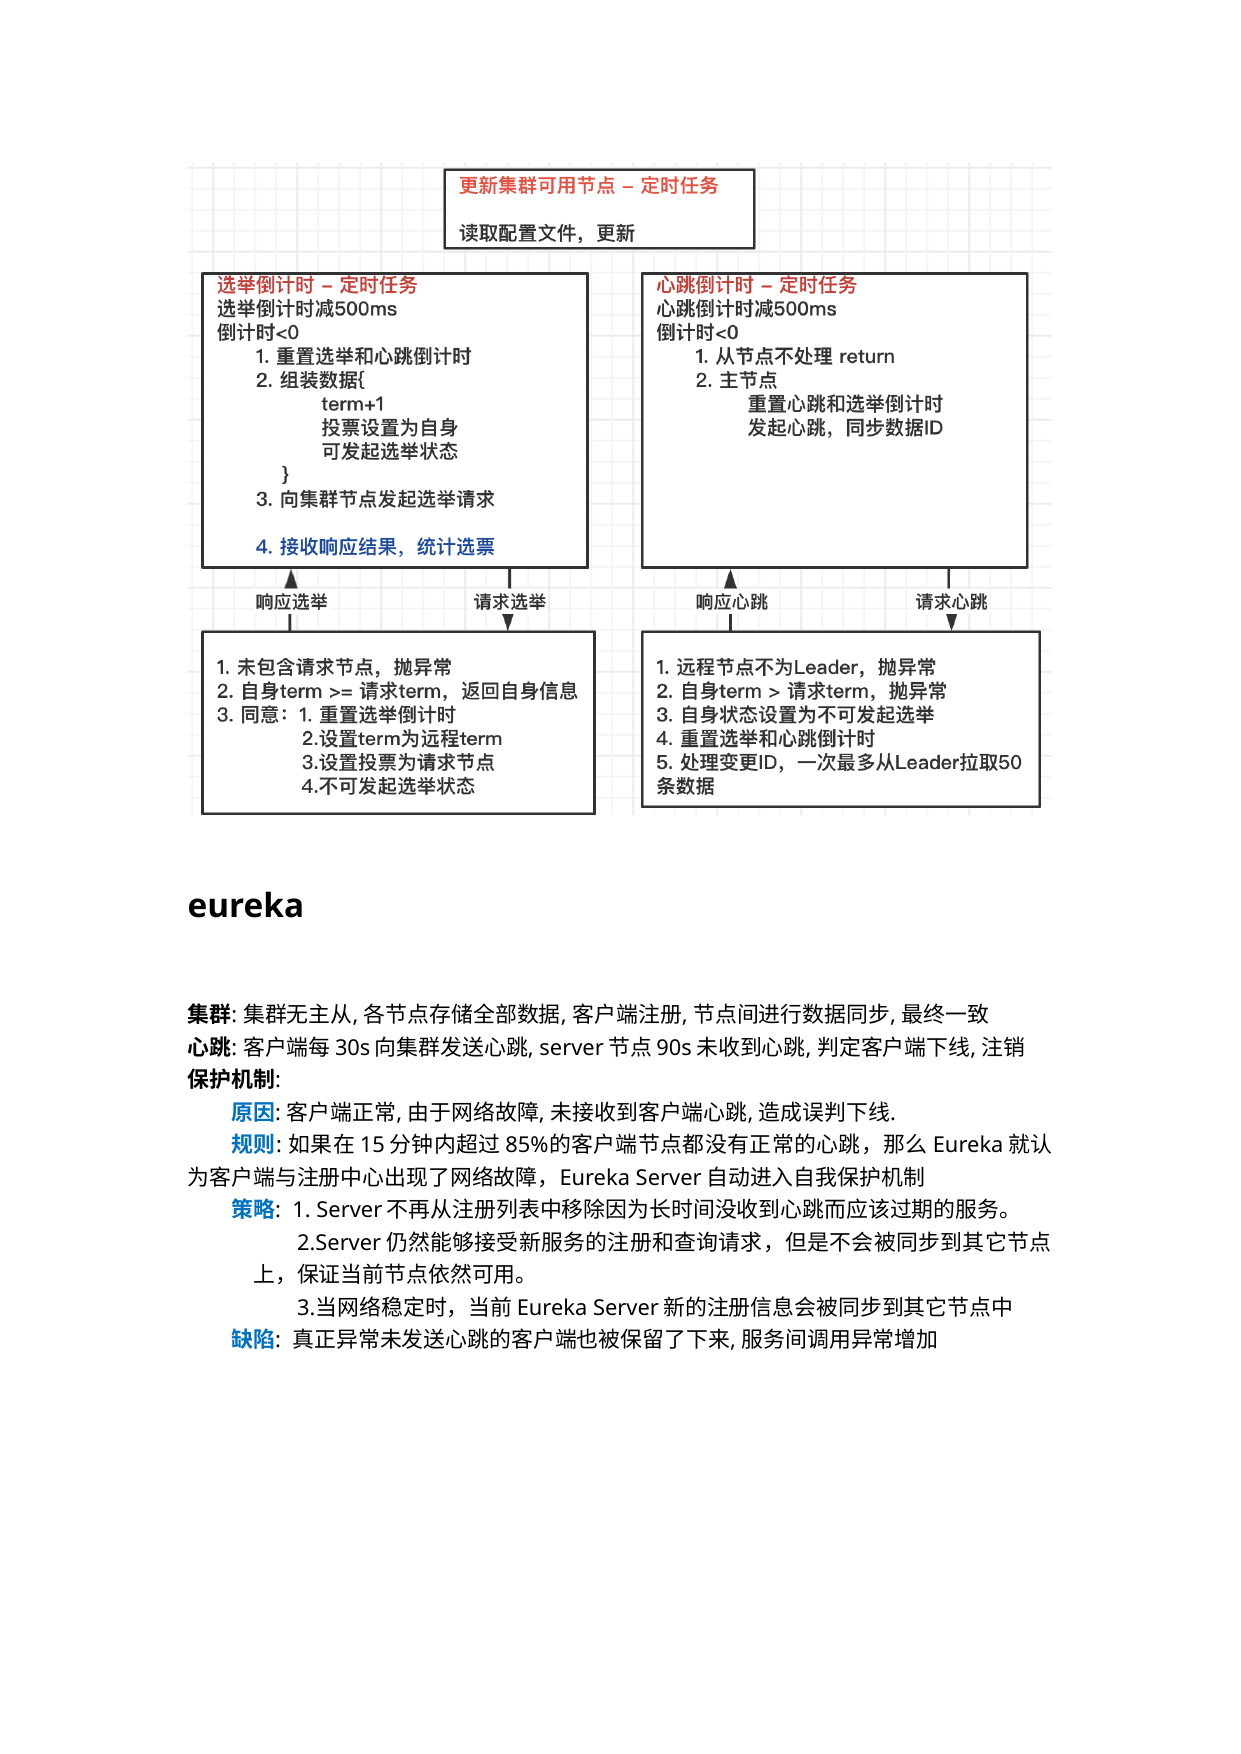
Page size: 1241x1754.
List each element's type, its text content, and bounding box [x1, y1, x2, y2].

text 规则: 如果在15分钟内超过85%的客户端节点都没有正常的心跳，那么Eureka就认为客户端与注册中心出现了网络故障，Eureka Server自动进入自我保护机制 [187, 1127, 1053, 1192]
text 缺陷: 真正异常未发送心跳的客户端也被保留了下来, 服务间调用异常增加 [187, 1322, 1053, 1354]
text 心跳: 客户端每30s向集群发送心跳, server节点90s未收到心跳, 判定客户端下线, 注销 [187, 1029, 1053, 1062]
text 3.当网络稳定时，当前Eureka Server新的注册信息会被同步到其它节点中 [209, 1289, 1053, 1322]
subtitle eureka [187, 872, 1053, 937]
text 集群: 集群无主从, 各节点存储全部数据, 客户端注册, 节点间进行数据同步, 最终一致 [187, 997, 1053, 1029]
text 2.Server仍然能够接受新服务的注册和查询请求，但是不会被同步到其它节点上，保证当前节点依然可用。 [253, 1224, 1053, 1289]
picture [187, 162, 1052, 815]
text 原因: 客户端正常, 由于网络故障, 未接收到客户端心跳, 造成误判下线. [187, 1094, 1053, 1127]
text 保护机制: [187, 1062, 1053, 1094]
text 策略: 1. Server不再从注册列表中移除因为长时间没收到心跳而应该过期的服务。 [187, 1192, 1053, 1224]
